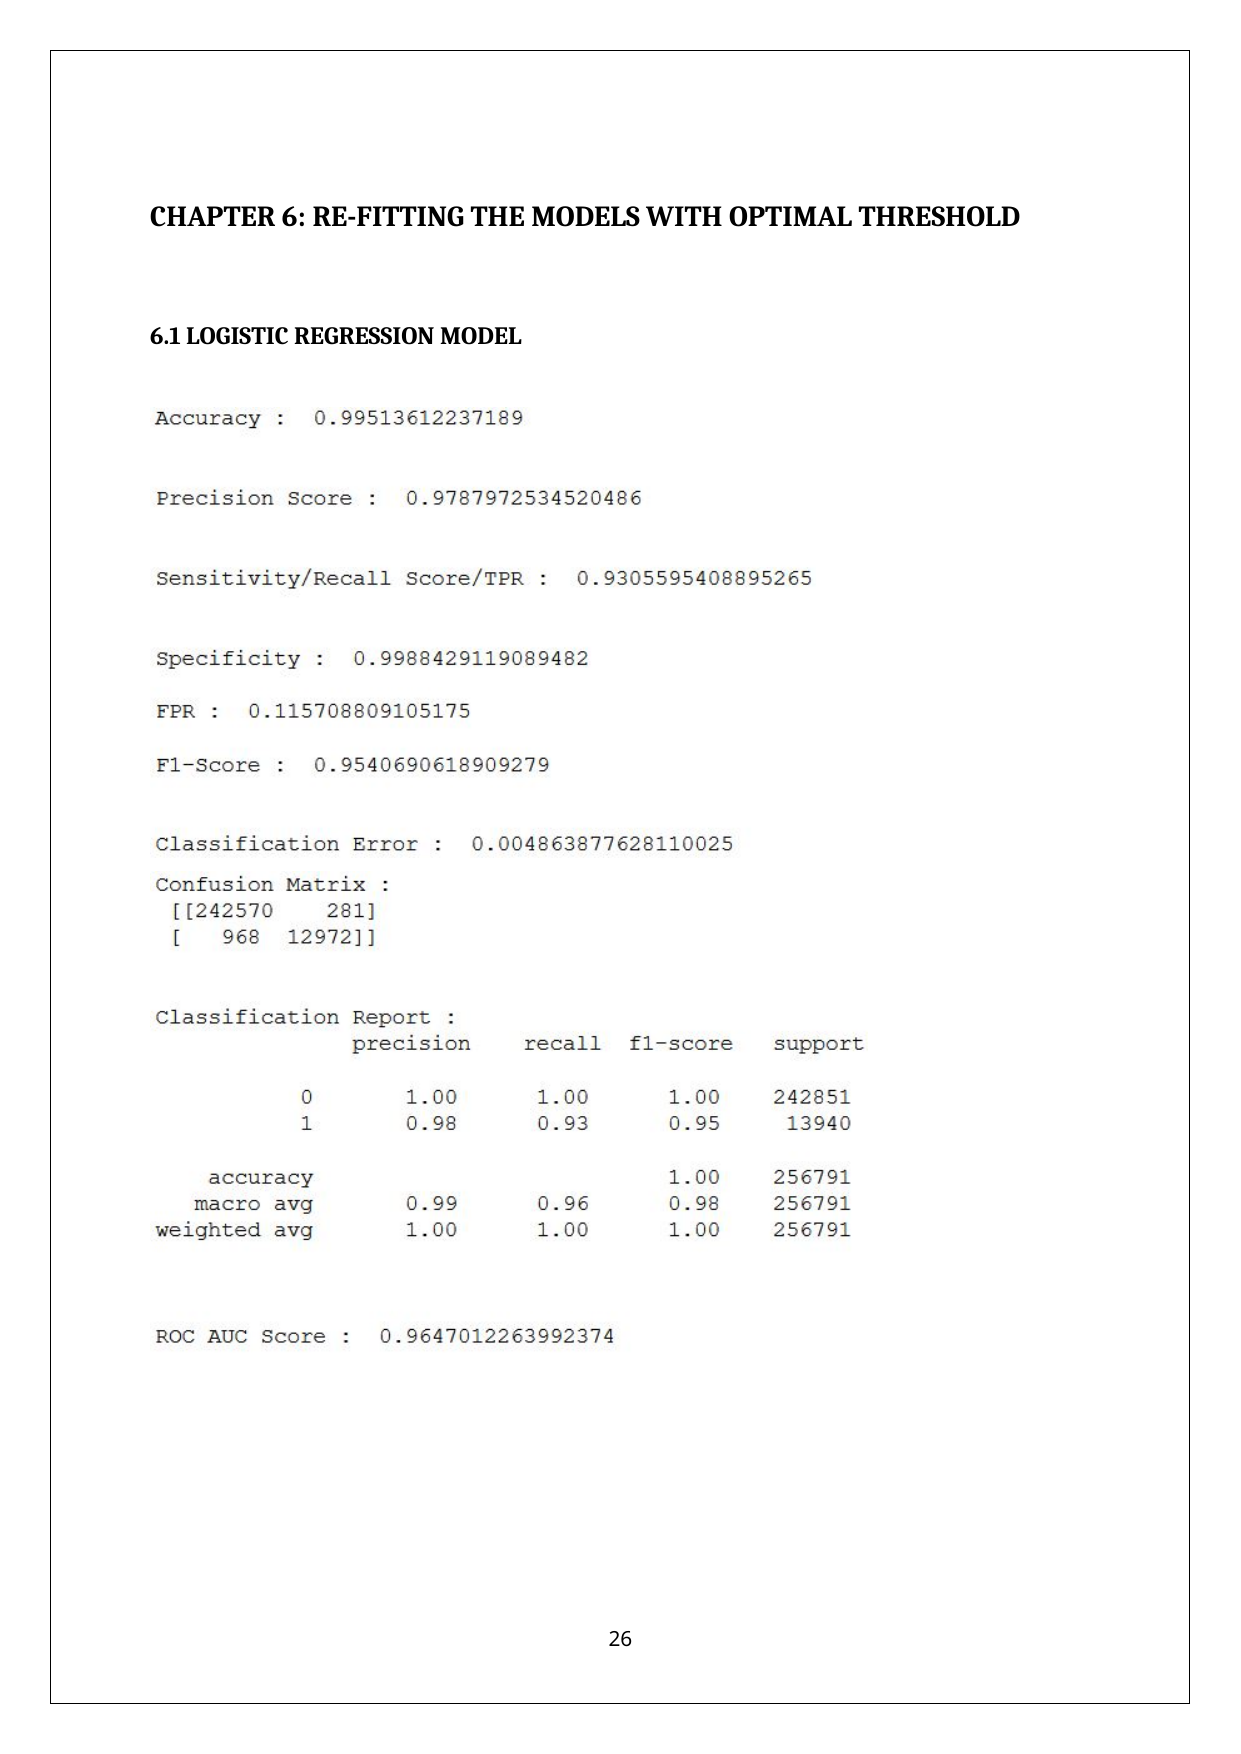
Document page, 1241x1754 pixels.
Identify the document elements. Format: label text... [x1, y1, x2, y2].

text CHAPTER 6: RE-FITTING THE MODELS WITH OPTIMAL THRESHOLD [150, 200, 1090, 234]
subtitle 6.1 LOGISTIC REGRESSION MODEL [150, 322, 1090, 351]
picture [150, 407, 817, 858]
picture [150, 871, 868, 1354]
